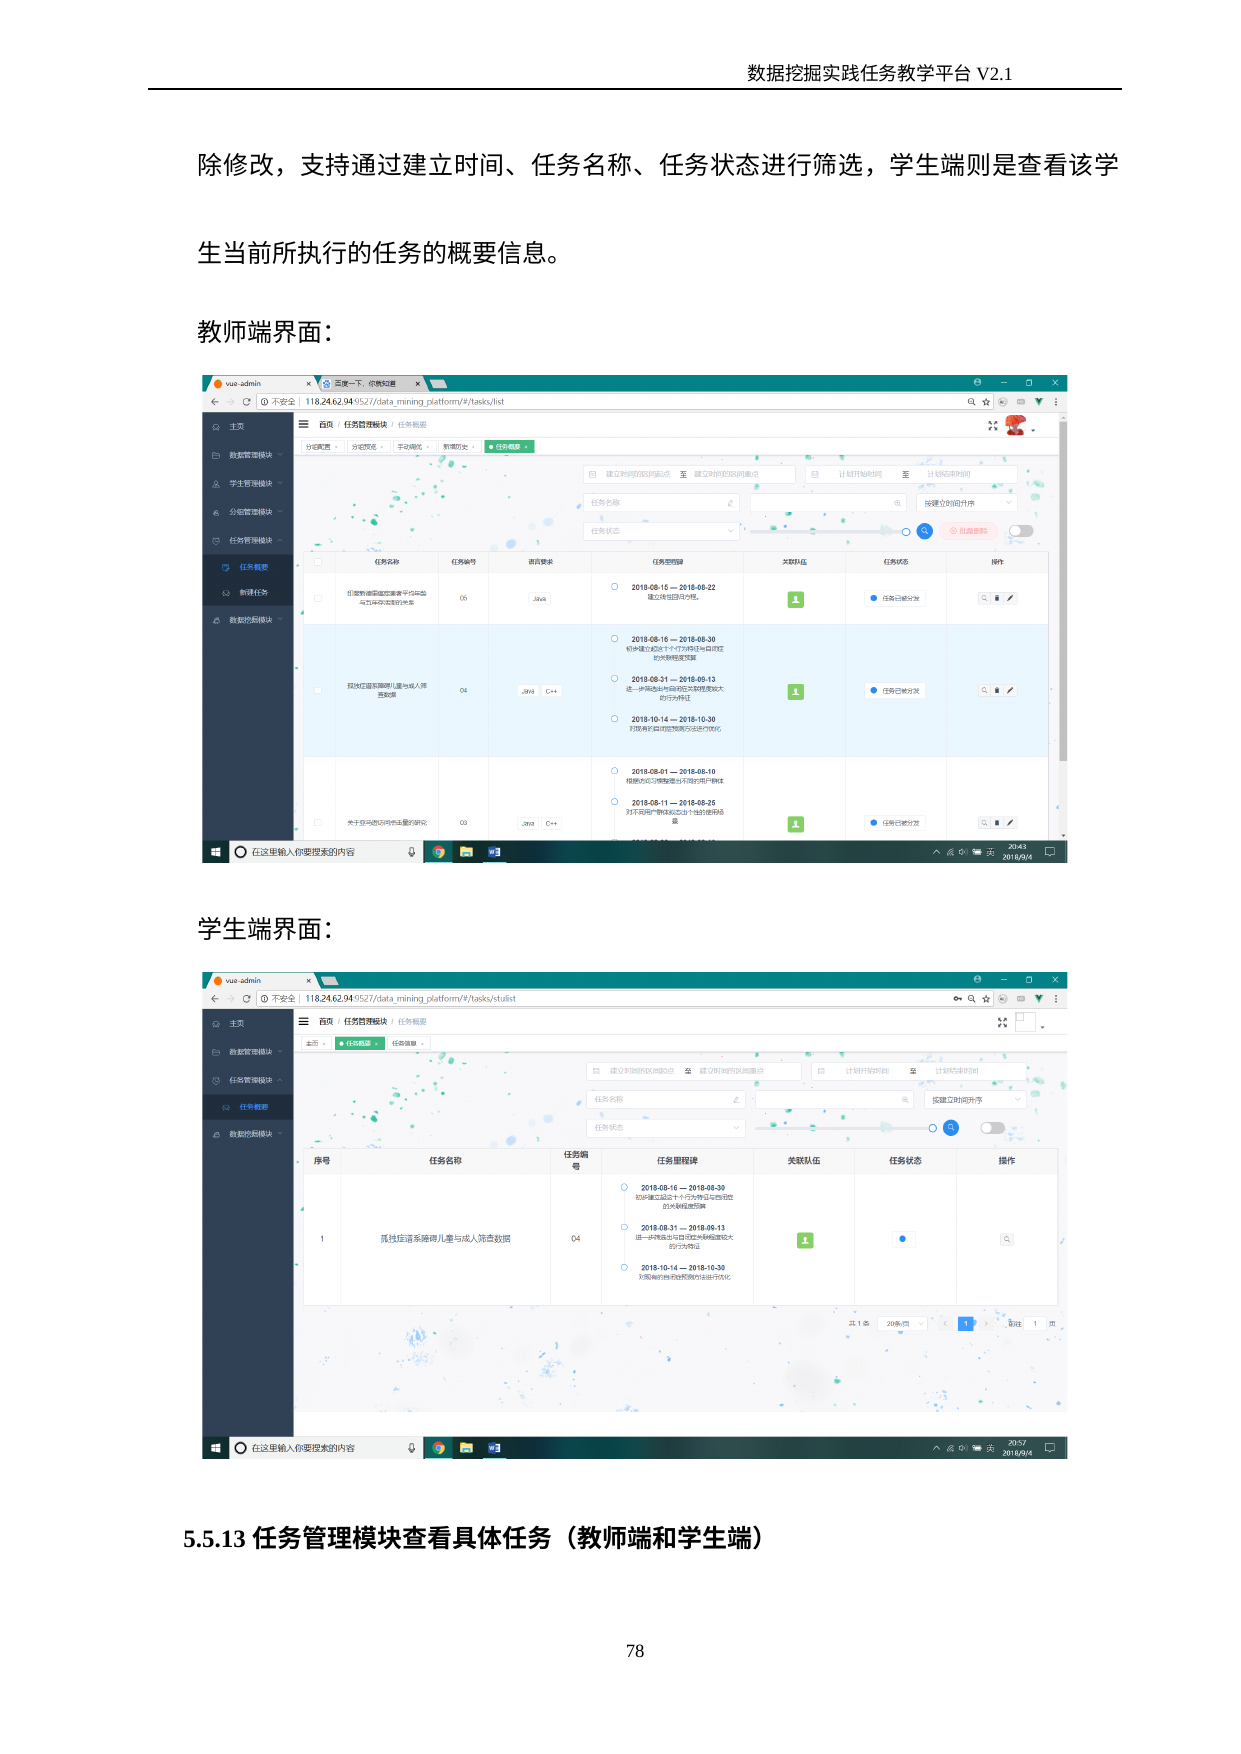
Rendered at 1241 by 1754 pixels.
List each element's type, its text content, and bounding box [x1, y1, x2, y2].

subtitle 任务管理模块查看具体任务（教师端和学生端） [183, 1503, 1122, 1571]
text 教师端界面： [198, 297, 1122, 365]
picture [202, 972, 1068, 1459]
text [198, 130, 1122, 286]
picture [202, 375, 1068, 863]
text 学生端界面： [198, 893, 1122, 961]
